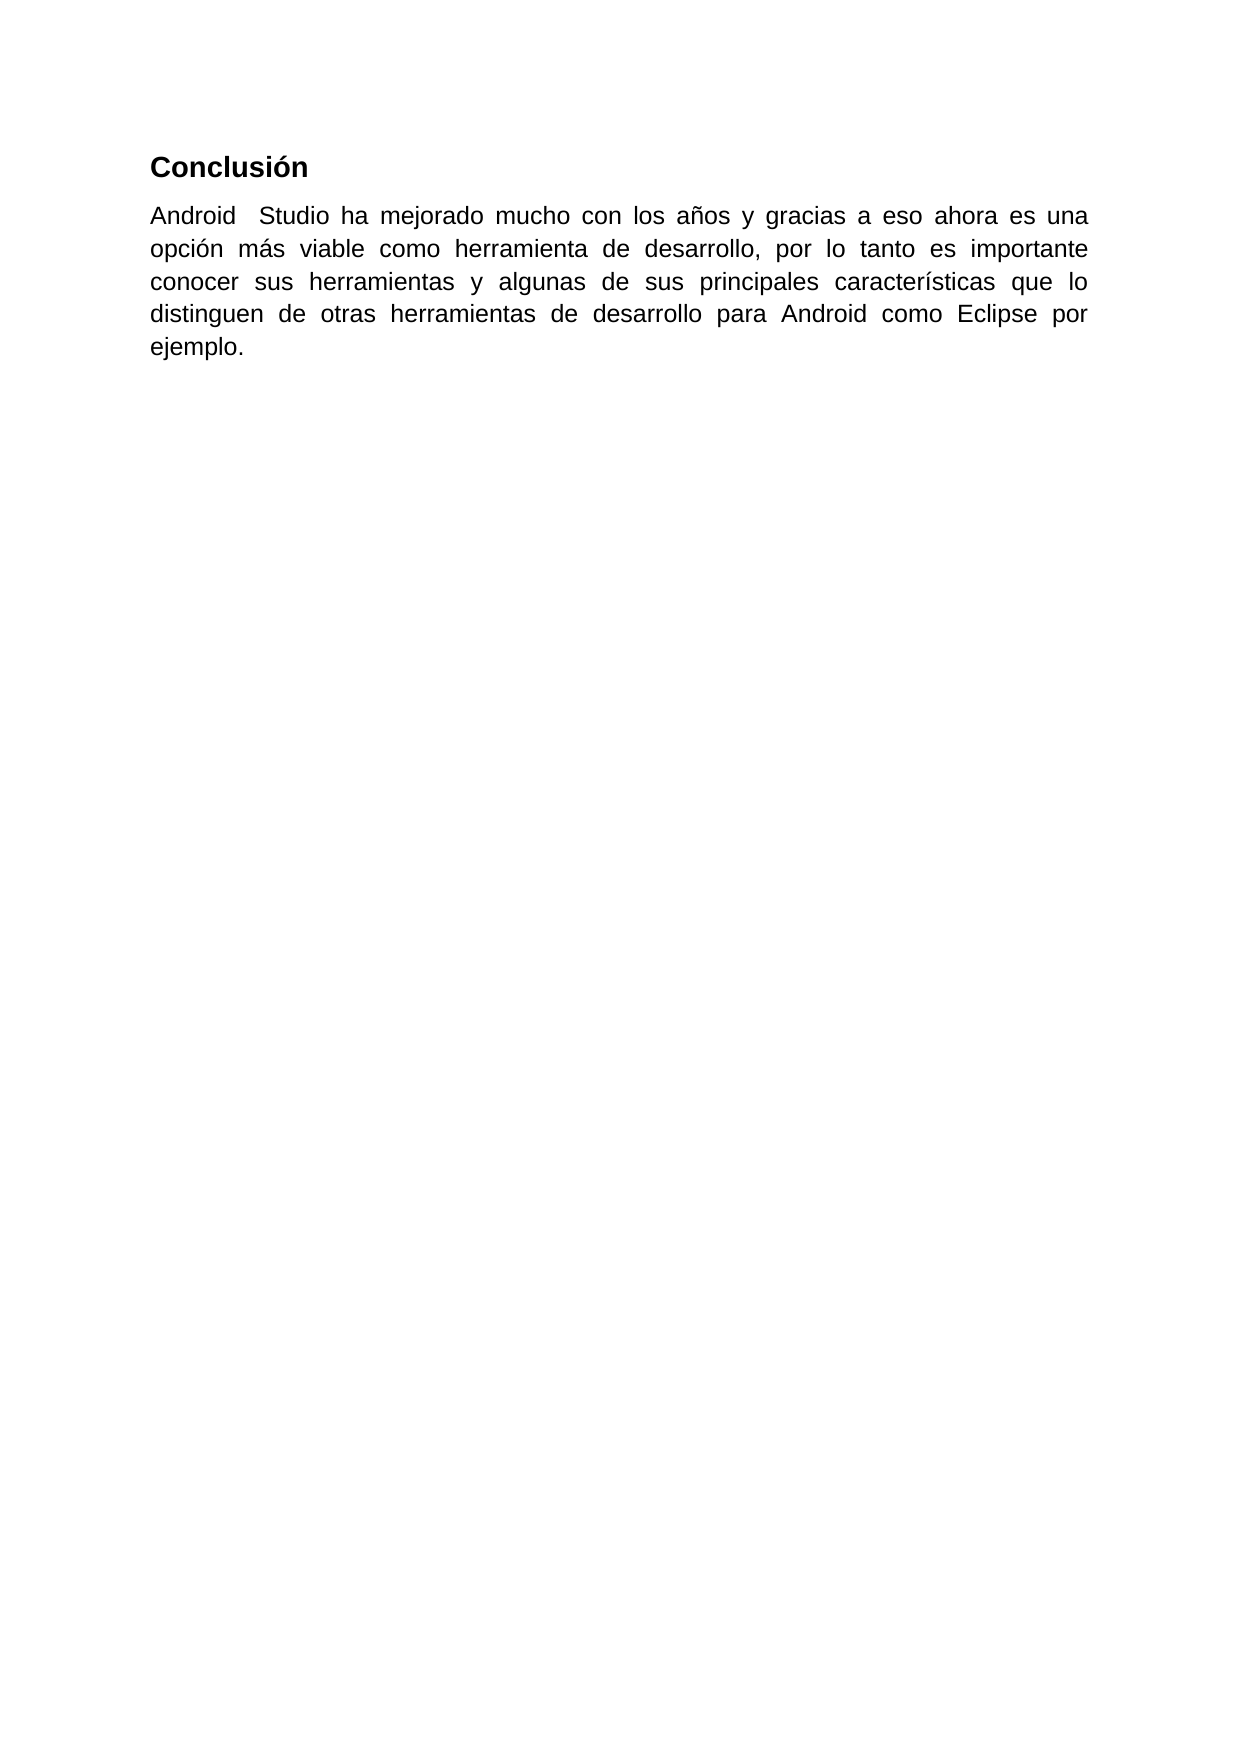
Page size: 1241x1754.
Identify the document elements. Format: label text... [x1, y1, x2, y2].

text Android Studio ha mejorado mucho con los años y gracias a eso ahora es una opción más viable como herramienta de desarrollo, por lo tanto es importante conocer sus herramientas y algunas de sus principales características que lo distinguen de otras herramientas de desarrollo para Android como Eclipse por ejemplo. [150, 201, 1090, 361]
subtitle Conclusión [150, 150, 1090, 183]
